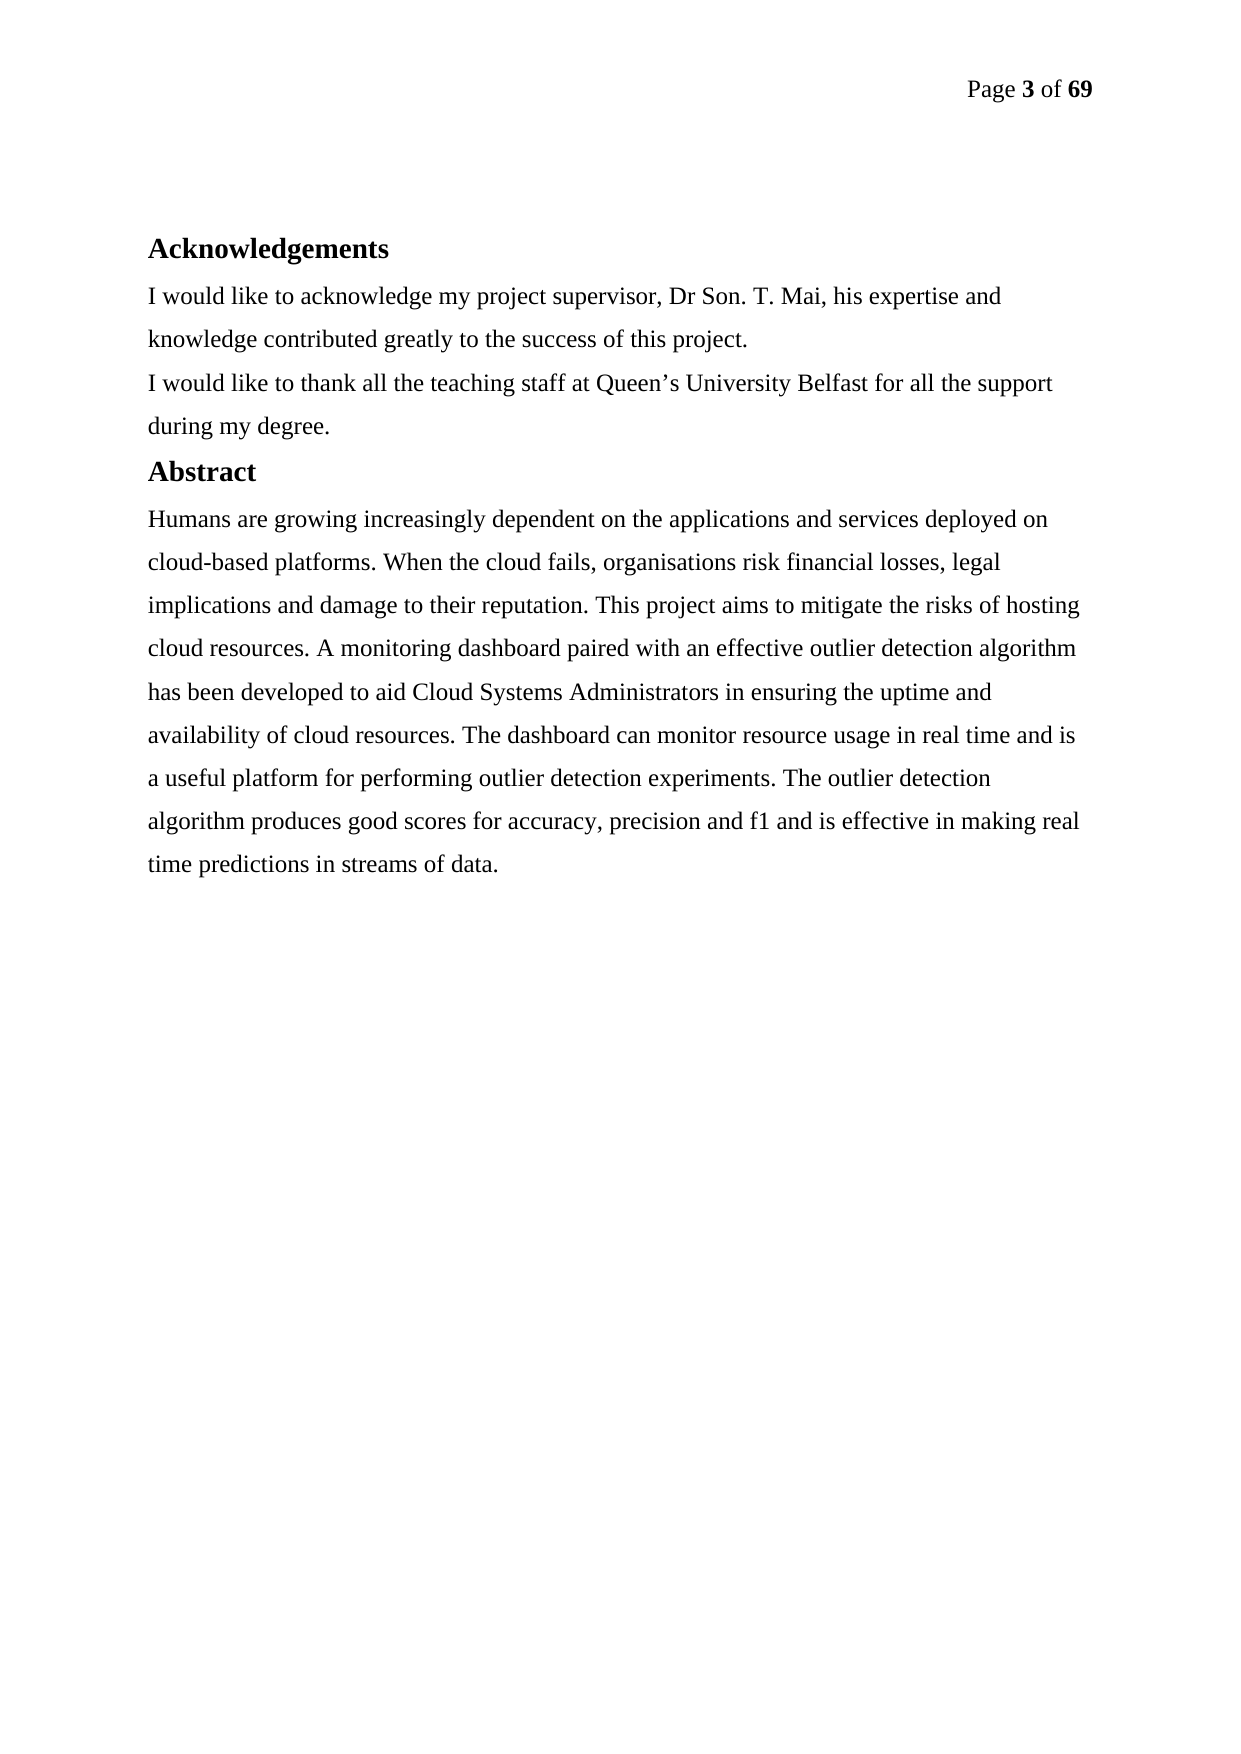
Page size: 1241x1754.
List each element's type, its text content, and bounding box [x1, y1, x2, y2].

text I would like to thank all the teaching staff at Queen’s University Belfast for all the support during my degree. [148, 368, 1092, 439]
subtitle Abstract [148, 454, 1094, 487]
text Humans are growing increasingly dependent on the applications and services deployed on cloud-based platforms. When the cloud fails, organisations risk financial losses, legal implications and damage to their reputation. This project aims to mitigate the risks of hosting cloud resources. A monitoring dashboard paired with an effective outlier detection algorithm has been developed to aid Cloud Systems Administrators in ensuring the uptime and availability of cloud resources. The dashboard can monitor resource usage in real time and is a useful platform for performing outlier detection experiments. The outlier detection algorithm produces good scores for accuracy, precision and f1 and is effective in making real time predictions in streams of data. [148, 504, 1092, 878]
subtitle Acknowledgements [148, 231, 1094, 264]
text I would like to acknowledge my project supervisor, Dr Son. T. Mai, his expertise and knowledge contributed greatly to the success of this project. [148, 281, 1092, 353]
